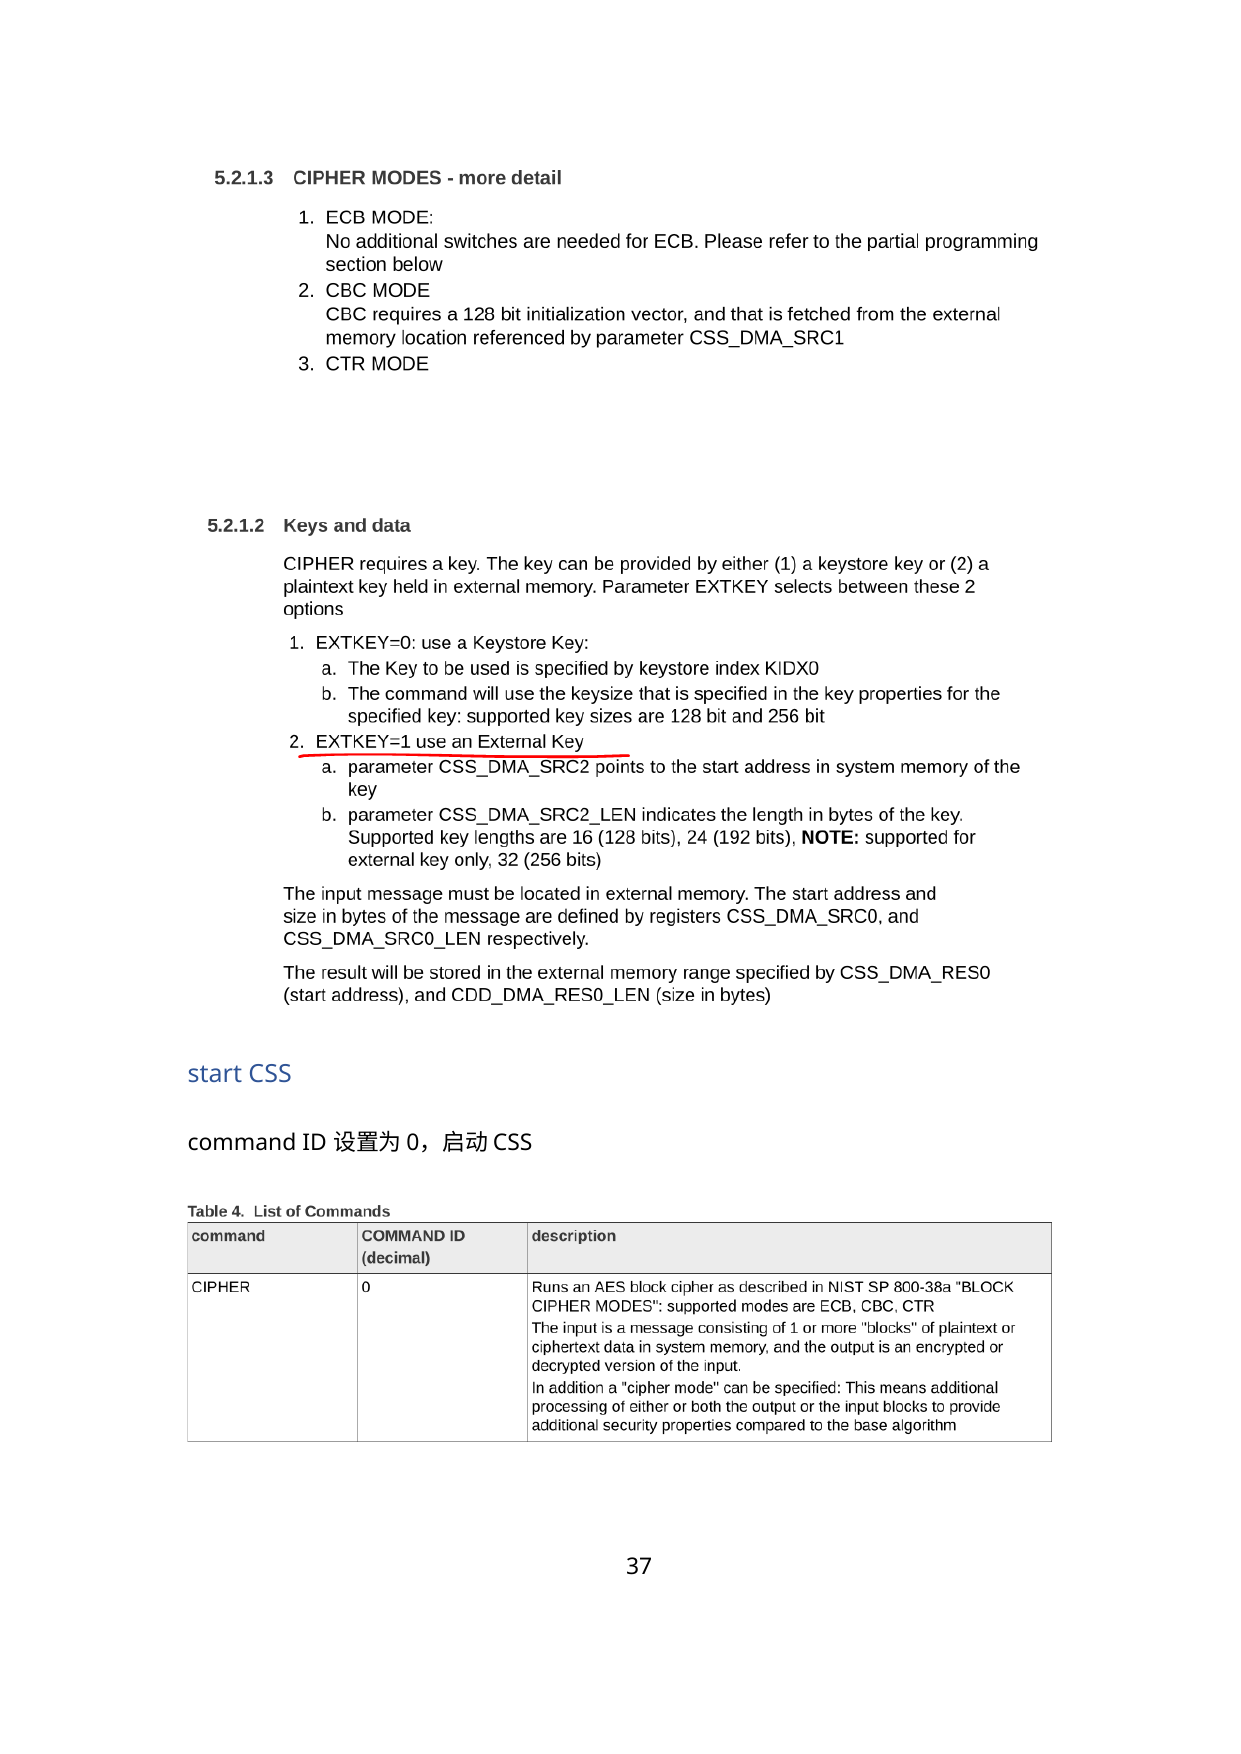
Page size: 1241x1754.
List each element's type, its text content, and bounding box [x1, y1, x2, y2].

text command ID 设置为0，启动CSS [187, 1108, 1053, 1173]
picture [187, 152, 1053, 378]
picture [187, 507, 1053, 1016]
picture [187, 1203, 1053, 1442]
subtitle start CSS [187, 1041, 1053, 1106]
